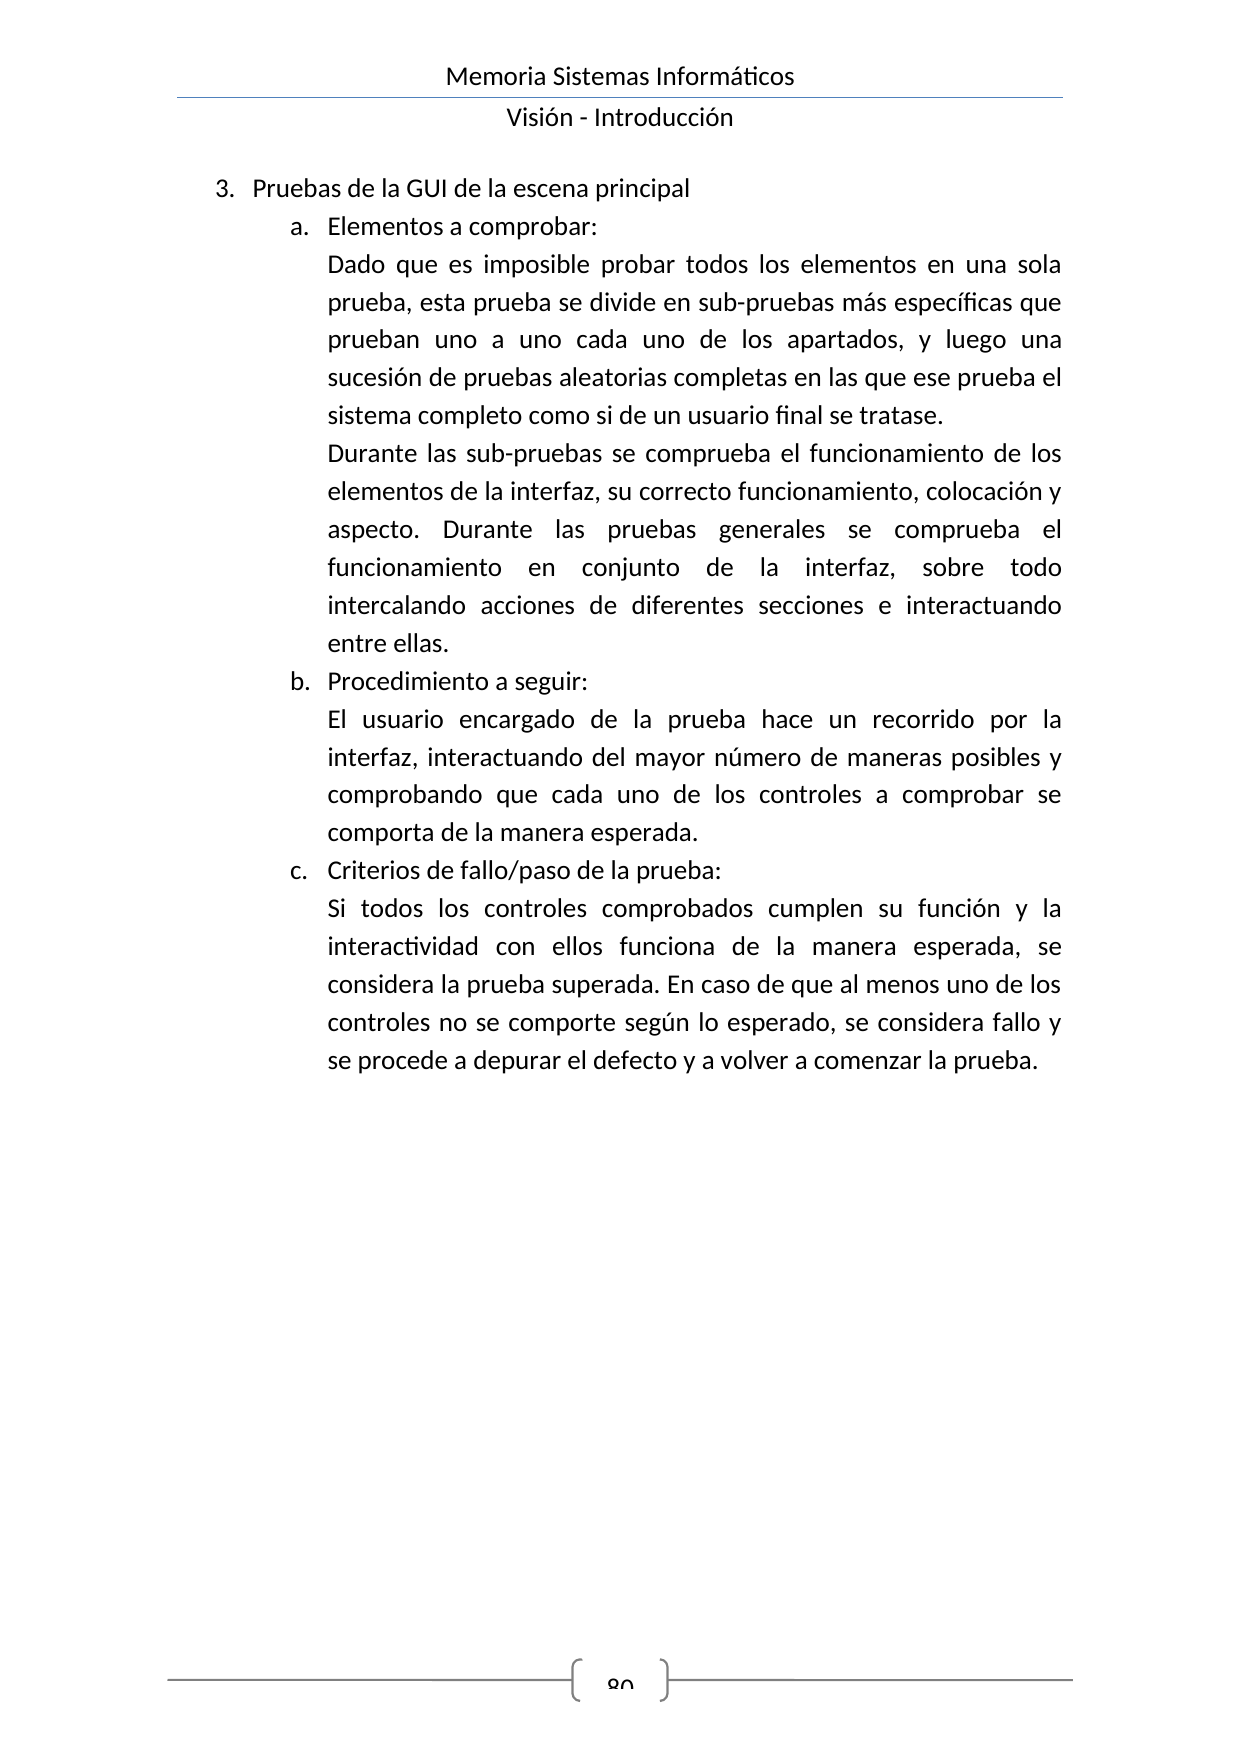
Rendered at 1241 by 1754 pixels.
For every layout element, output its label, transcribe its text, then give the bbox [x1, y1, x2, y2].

list Dado que es imposible probar todos los elementos en una sola prueba, esta prueba se divide en sub-pruebas más específicas que prueban uno a uno cada uno de los apartados, y luego una sucesión de pruebas aleatorias completas en las que ese prueba el sistema completo como si de un usuario final se tratase. [327, 247, 1063, 432]
list Elementos a comprobar: [290, 209, 1063, 242]
list Si todos los controles comprobados cumplen su función y la interactividad con ellos funciona de la manera esperada, se considera la prueba superada. En caso de que al menos uno de los controles no se comporte según lo esperado, se considera fallo y se procede a depurar el defecto y a volver a comenzar la prueba. [327, 891, 1063, 1076]
list Criterios de fallo/paso de la prueba: [290, 853, 1063, 887]
list El usuario encargado de la prueba hace un recorrido por la interfaz, interactuando del mayor número de maneras posibles y comprobando que cada uno de los controles a comprobar se comporta de la manera esperada. [327, 702, 1063, 849]
list Pruebas de la GUI de la escena principal [215, 171, 1063, 204]
list Procedimiento a seguir: [290, 664, 1063, 697]
list Durante las sub-pruebas se comprueba el funcionamiento de los elementos de la interfaz, su correcto funcionamiento, colocación y aspecto. Durante las pruebas generales se comprueba el funcionamiento en conjunto de la interfaz, sobre todo intercalando acciones de diferentes secciones e interactuando entre ellas. [327, 436, 1063, 659]
